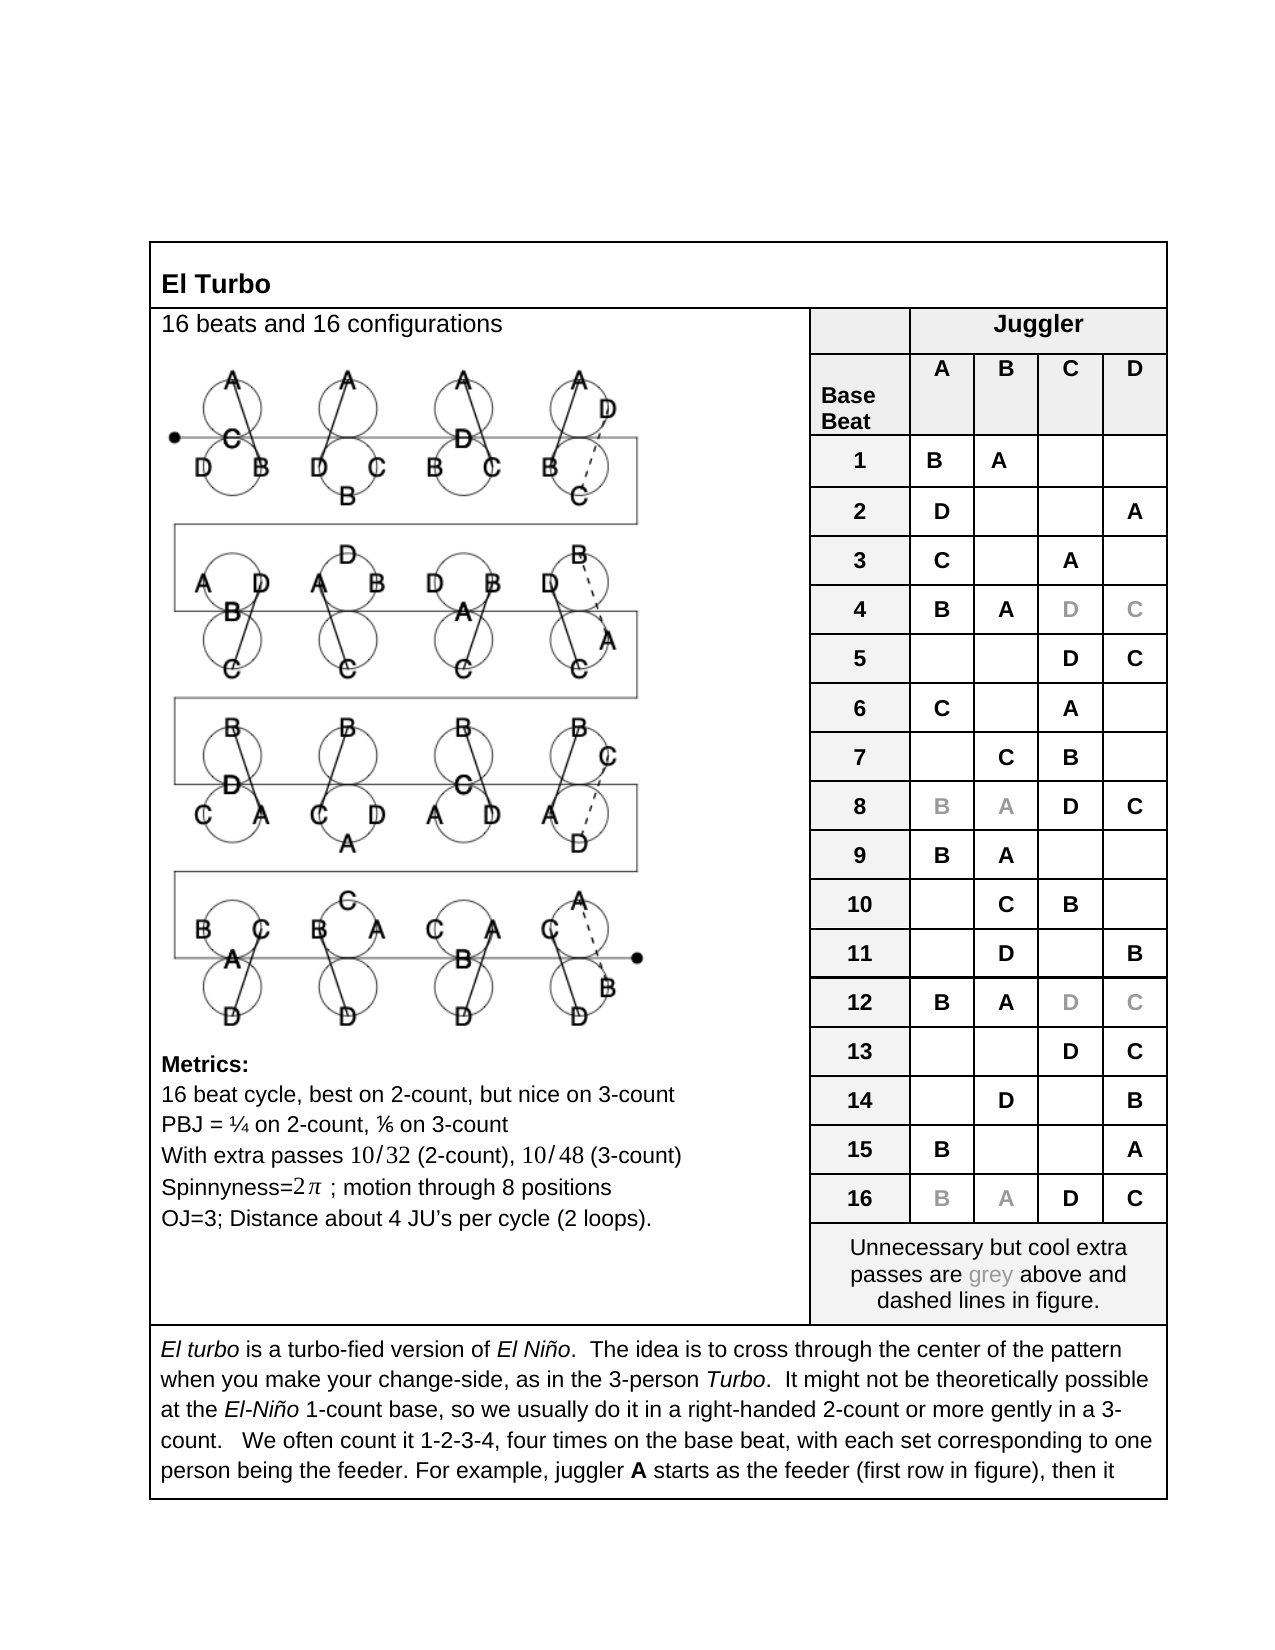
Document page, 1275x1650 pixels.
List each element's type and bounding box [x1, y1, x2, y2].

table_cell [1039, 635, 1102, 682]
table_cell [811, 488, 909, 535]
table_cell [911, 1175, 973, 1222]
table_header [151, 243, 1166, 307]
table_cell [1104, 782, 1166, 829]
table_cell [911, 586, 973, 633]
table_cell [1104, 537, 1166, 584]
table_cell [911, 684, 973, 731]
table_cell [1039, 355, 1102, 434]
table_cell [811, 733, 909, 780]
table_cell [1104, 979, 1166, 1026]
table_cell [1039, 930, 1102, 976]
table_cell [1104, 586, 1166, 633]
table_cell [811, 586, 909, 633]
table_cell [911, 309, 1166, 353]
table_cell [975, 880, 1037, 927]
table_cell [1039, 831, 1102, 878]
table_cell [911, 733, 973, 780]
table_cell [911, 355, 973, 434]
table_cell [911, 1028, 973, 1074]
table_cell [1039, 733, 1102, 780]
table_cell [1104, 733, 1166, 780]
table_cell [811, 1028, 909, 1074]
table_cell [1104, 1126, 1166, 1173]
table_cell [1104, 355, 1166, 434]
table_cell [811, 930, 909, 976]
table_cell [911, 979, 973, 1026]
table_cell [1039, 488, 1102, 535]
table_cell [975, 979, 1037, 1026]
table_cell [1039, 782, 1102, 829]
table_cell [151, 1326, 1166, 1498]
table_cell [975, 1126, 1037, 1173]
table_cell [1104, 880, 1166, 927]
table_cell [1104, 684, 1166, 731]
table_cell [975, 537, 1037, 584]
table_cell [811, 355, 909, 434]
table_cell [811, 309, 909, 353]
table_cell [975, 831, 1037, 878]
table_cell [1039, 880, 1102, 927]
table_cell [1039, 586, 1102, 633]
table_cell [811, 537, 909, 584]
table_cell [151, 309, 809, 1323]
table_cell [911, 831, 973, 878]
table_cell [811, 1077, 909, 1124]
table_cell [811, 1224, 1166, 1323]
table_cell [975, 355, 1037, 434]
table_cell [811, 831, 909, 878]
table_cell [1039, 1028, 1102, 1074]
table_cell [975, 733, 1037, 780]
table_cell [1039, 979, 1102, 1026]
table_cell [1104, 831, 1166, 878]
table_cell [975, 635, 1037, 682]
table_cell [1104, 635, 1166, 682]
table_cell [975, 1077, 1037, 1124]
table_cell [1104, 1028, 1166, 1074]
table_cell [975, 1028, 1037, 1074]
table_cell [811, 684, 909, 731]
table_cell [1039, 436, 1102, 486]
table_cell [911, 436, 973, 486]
picture [161, 342, 649, 1048]
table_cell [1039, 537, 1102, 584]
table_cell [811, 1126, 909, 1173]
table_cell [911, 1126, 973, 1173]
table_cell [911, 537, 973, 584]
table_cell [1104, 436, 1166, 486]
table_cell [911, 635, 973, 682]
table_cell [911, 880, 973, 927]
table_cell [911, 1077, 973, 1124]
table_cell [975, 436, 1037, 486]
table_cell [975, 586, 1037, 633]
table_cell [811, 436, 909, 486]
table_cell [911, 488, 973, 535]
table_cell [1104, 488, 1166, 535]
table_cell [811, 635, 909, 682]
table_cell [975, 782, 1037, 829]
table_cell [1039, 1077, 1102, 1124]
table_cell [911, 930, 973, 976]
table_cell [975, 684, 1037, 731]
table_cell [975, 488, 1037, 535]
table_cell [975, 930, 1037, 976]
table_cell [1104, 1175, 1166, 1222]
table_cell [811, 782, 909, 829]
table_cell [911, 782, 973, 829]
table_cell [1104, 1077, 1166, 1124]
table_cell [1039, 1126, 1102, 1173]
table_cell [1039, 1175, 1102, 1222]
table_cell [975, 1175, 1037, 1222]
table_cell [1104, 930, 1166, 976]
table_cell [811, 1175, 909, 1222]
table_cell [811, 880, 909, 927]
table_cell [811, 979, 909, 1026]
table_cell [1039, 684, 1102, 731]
